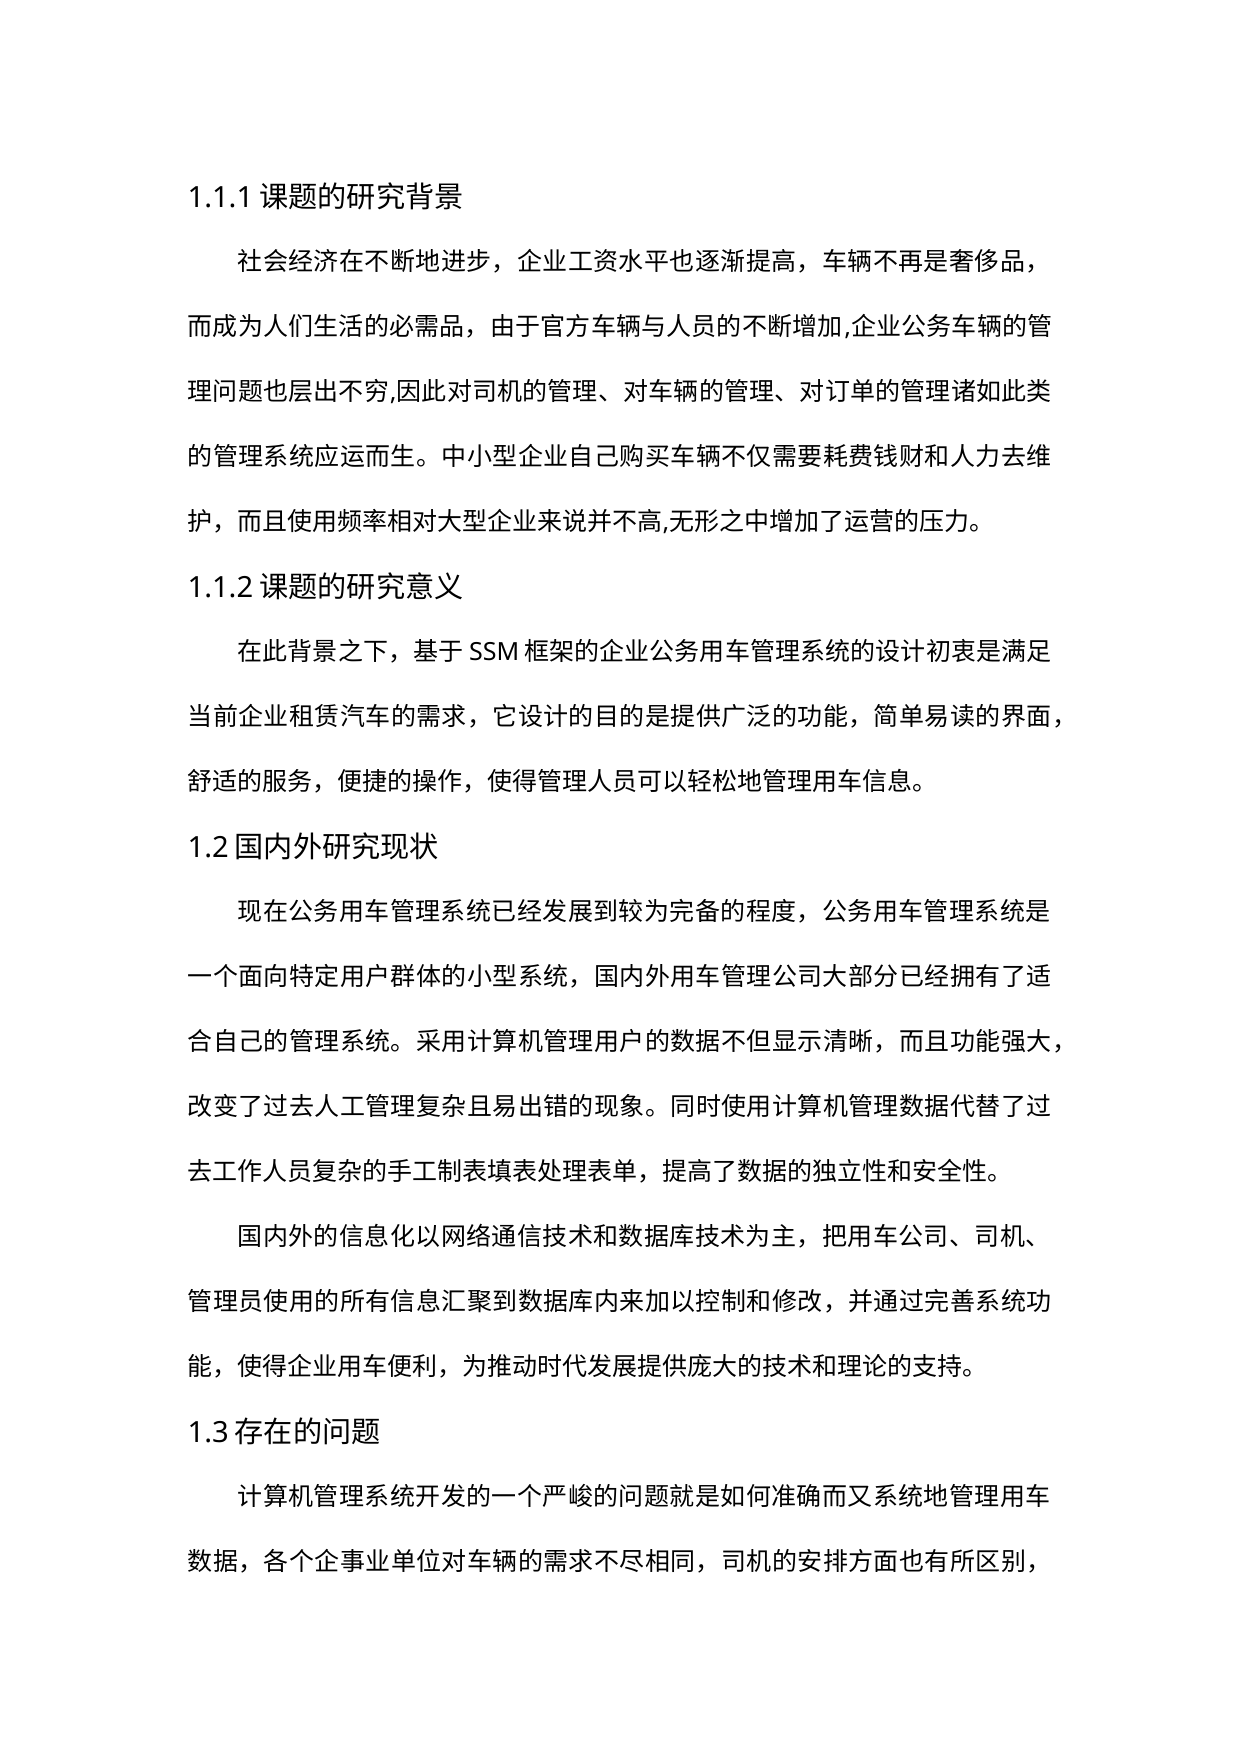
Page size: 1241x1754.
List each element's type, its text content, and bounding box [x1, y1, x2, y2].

text 社会经济在不断地进步，企业工资水平也逐渐提高，车辆不再是奢侈品，而成为人们生活的必需品，由于官方车辆与人员的不断增加,企业公务车辆的管理问题也层出不穷,因此对司机的管理、对车辆的管理、对订单的管理诸如此类的管理系统应运而生。中小型企业自己购买车辆不仅需要耗费钱财和人力去维护，而且使用频率相对大型企业来说并不高,无形之中增加了运营的压力。 [187, 227, 1053, 552]
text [187, 1462, 1053, 1592]
text 1.1.2课题的研究意义 [187, 552, 1053, 617]
text 现在公务用车管理系统已经发展到较为完备的程度，公务用车管理系统是一个面向特定用户群体的小型系统，国内外用车管理公司大部分已经拥有了适合自己的管理系统。采用计算机管理用户的数据不但显示清晰，而且功能强大，改变了过去人工管理复杂且易出错的现象。同时使用计算机管理数据代替了过去工作人员复杂的手工制表填表处理表单，提高了数据的独立性和安全性。 [187, 877, 1053, 1202]
text 1.3存在的问题 [187, 1397, 1053, 1462]
text 1.2国内外研究现状 [187, 812, 1053, 877]
text 1.1.1课题的研究背景 [187, 162, 1053, 227]
text 在此背景之下，基于SSM框架的企业公务用车管理系统的设计初衷是满足当前企业租赁汽车的需求，它设计的目的是提供广泛的功能，简单易读的界面，舒适的服务，便捷的操作，使得管理人员可以轻松地管理用车信息。 [187, 617, 1053, 812]
text 国内外的信息化以网络通信技术和数据库技术为主，把用车公司、司机、管理员使用的所有信息汇聚到数据库内来加以控制和修改，并通过完善系统功能，使得企业用车便利，为推动时代发展提供庞大的技术和理论的支持。 [187, 1202, 1053, 1397]
